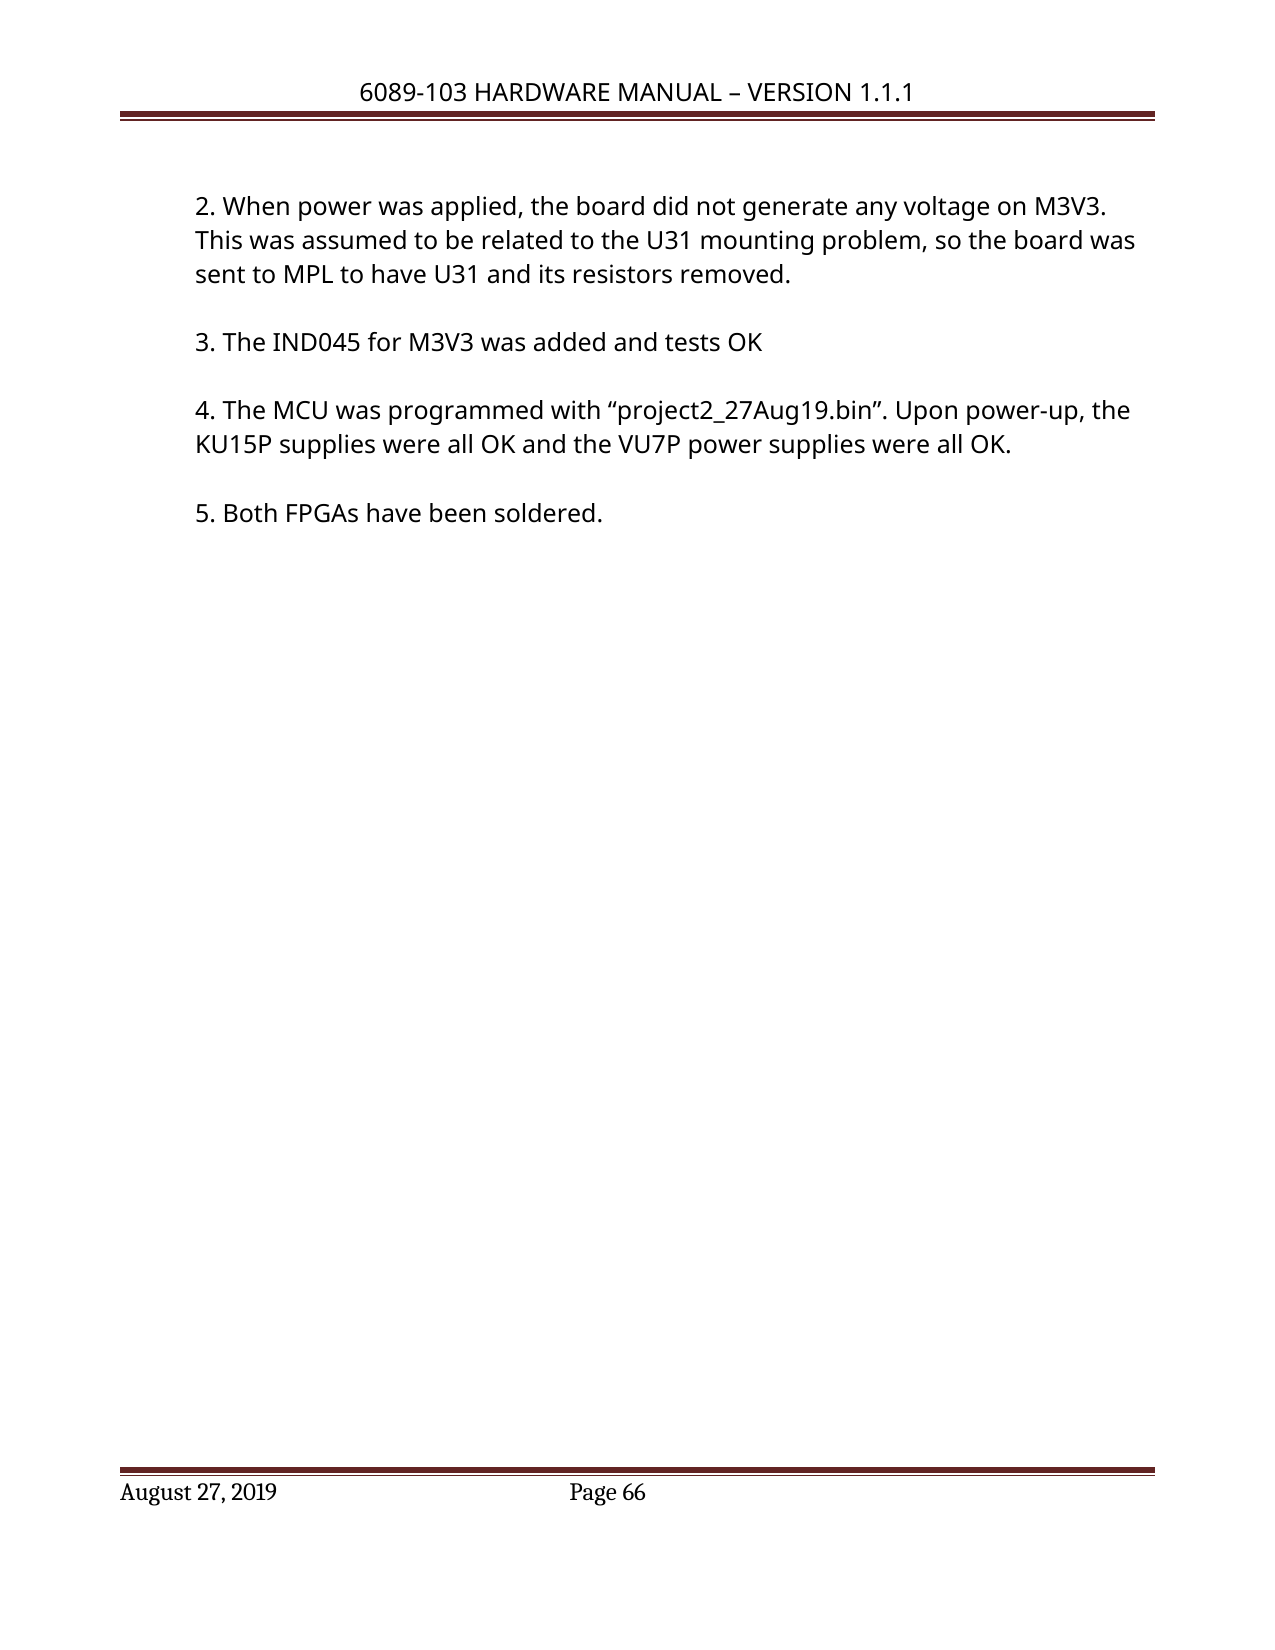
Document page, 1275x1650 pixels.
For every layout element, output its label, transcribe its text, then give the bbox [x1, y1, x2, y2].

text 4. The MCU was programmed with “project2_27Aug19.bin”. Upon power-up, the KU15P supplies were all OK and the VU7P power supplies were all OK. [195, 393, 1155, 461]
text 2. When power was applied, the board did not generate any voltage on M3V3. This was assumed to be related to the U31 mounting problem, so the board was sent to MPL to have U31 and its resistors removed. [195, 189, 1155, 291]
text 3. The IND045 for M3V3 was added and tests OK [195, 325, 1155, 359]
text 5. Both FPGAs have been soldered. [195, 495, 1155, 529]
